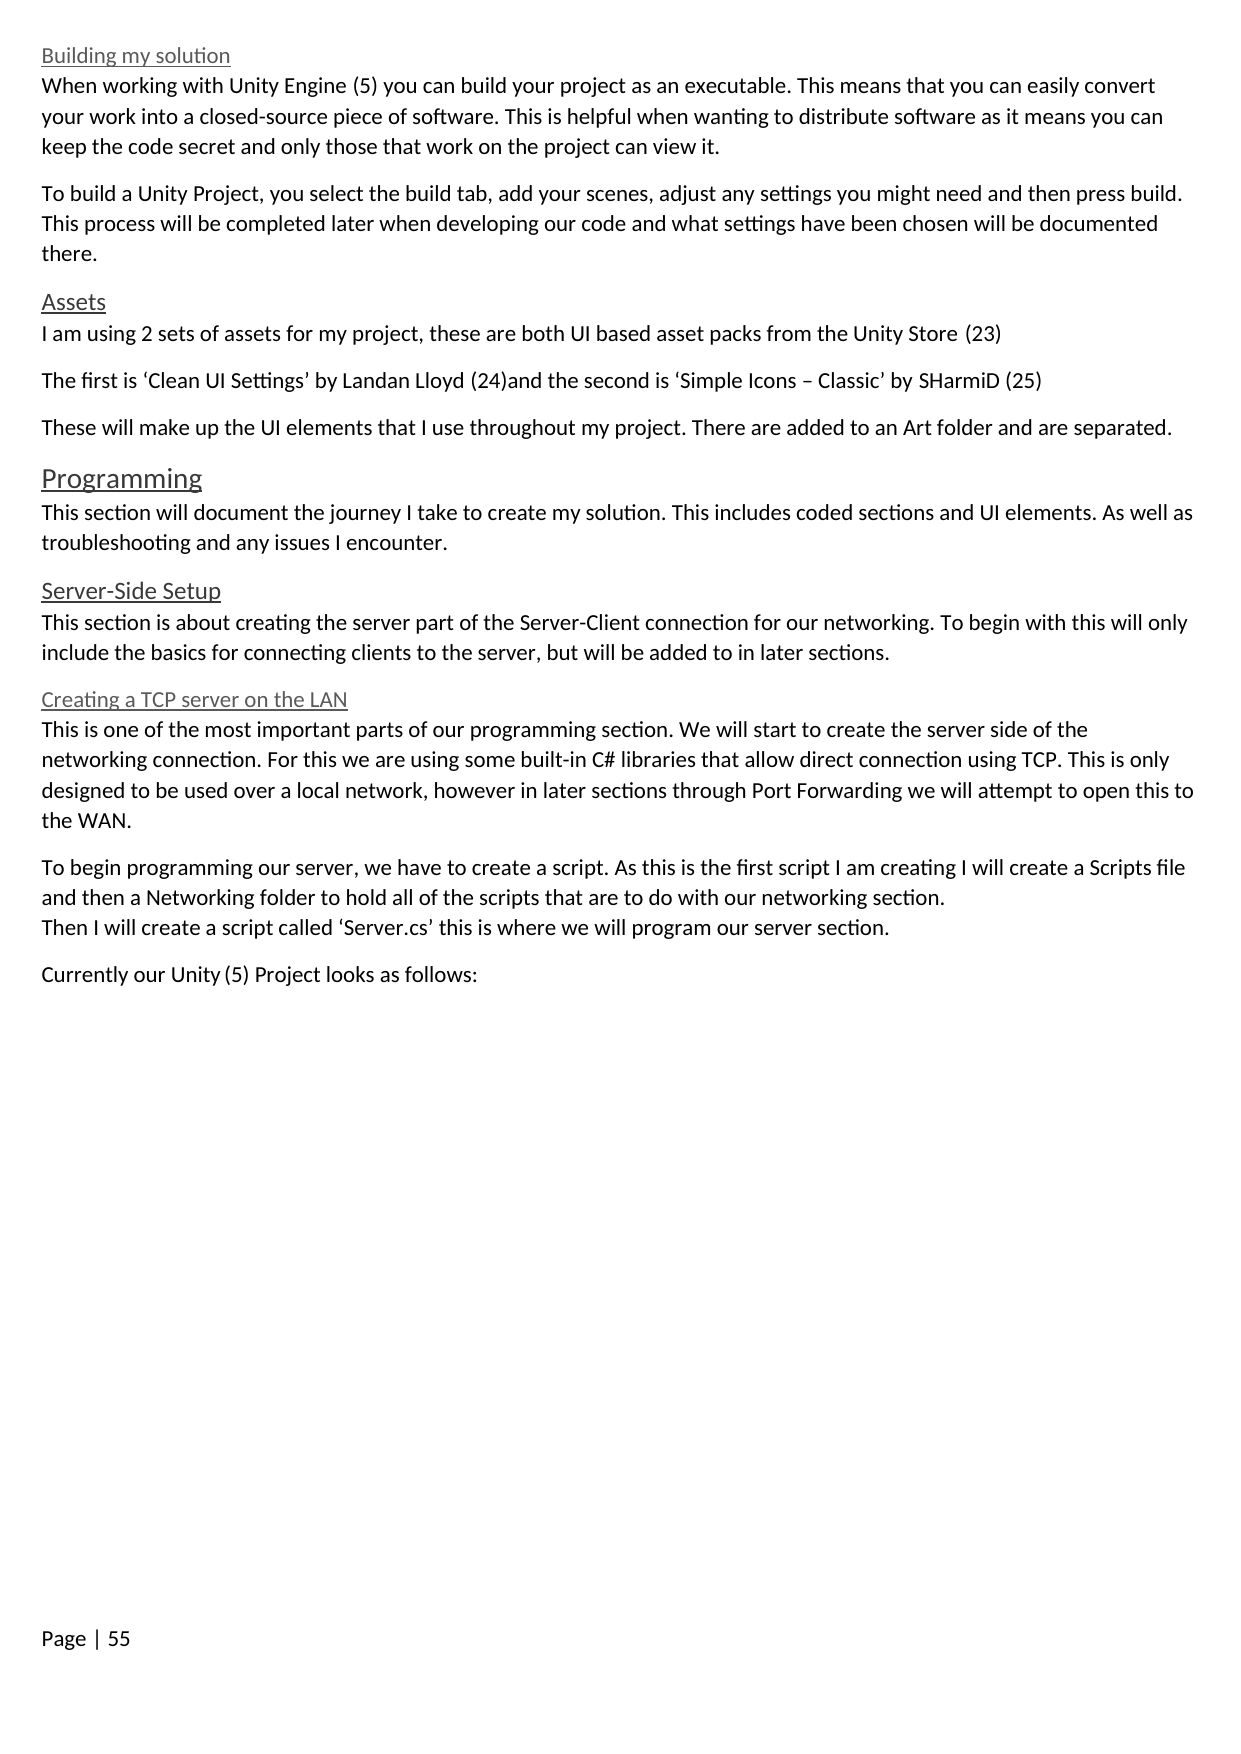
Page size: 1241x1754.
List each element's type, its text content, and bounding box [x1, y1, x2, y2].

subtitle Assets [41, 286, 1199, 317]
text When working with Unity Engine you can build your project as an executable. This means that you can easily convert your work into a closed-source piece of software. This is helpful when wanting to distribute software as it means you can keep the code secret and only those that work on the project can view it. [41, 72, 1199, 160]
text This section will document the journey I take to create my solution. This includes coded sections and UI elements. As well as troubleshooting and any issues I encounter. [41, 498, 1199, 556]
subtitle Building my solution [41, 41, 1199, 69]
text This section is about creating the server part of the Server-Client connection for our networking. To begin with this will only include the basics for connecting clients to the server, but will be added to in later sections. [41, 608, 1199, 666]
text These will make up the UI elements that I use throughout my project. There are added to an Art folder and are separated. [41, 413, 1199, 441]
text This is one of the most important parts of our programming section. We will start to create the server side of the networking connection. For this we are using some built-in C# libraries that allow direct connection using TCP. This is only designed to be used over a local network, however in later sections through Port Forwarding we will attempt to open this to the WAN. [41, 715, 1199, 834]
text To build a Unity Project, you select the build tab, add your scenes, adjust any settings you might need and then press build. This process will be completed later when developing our code and what settings have been chosen will be documented there. [41, 179, 1199, 267]
subtitle Programming [41, 460, 1199, 495]
text To begin programming our server, we have to create a script. As this is the first script I am creating I will create a Scripts file and then a Networking folder to hold all of the scripts that are to do with our networking section. Then I will create a script called ‘Server.cs’ this is where we will program our server section. [41, 853, 1199, 941]
text Currently our Unity Project looks as follows: [41, 960, 1199, 988]
subtitle Creating a TCP server on the LAN [41, 685, 1199, 713]
subtitle Server-Side Setup [41, 575, 1199, 606]
text The first is ‘Clean UI Settings’ by Landan Lloyd and the second is ‘Simple Icons – Classic’ by SHarmiD [41, 366, 1199, 394]
text I am using 2 sets of assets for my project, these are both UI based asset packs from the Unity Store [41, 319, 1199, 347]
